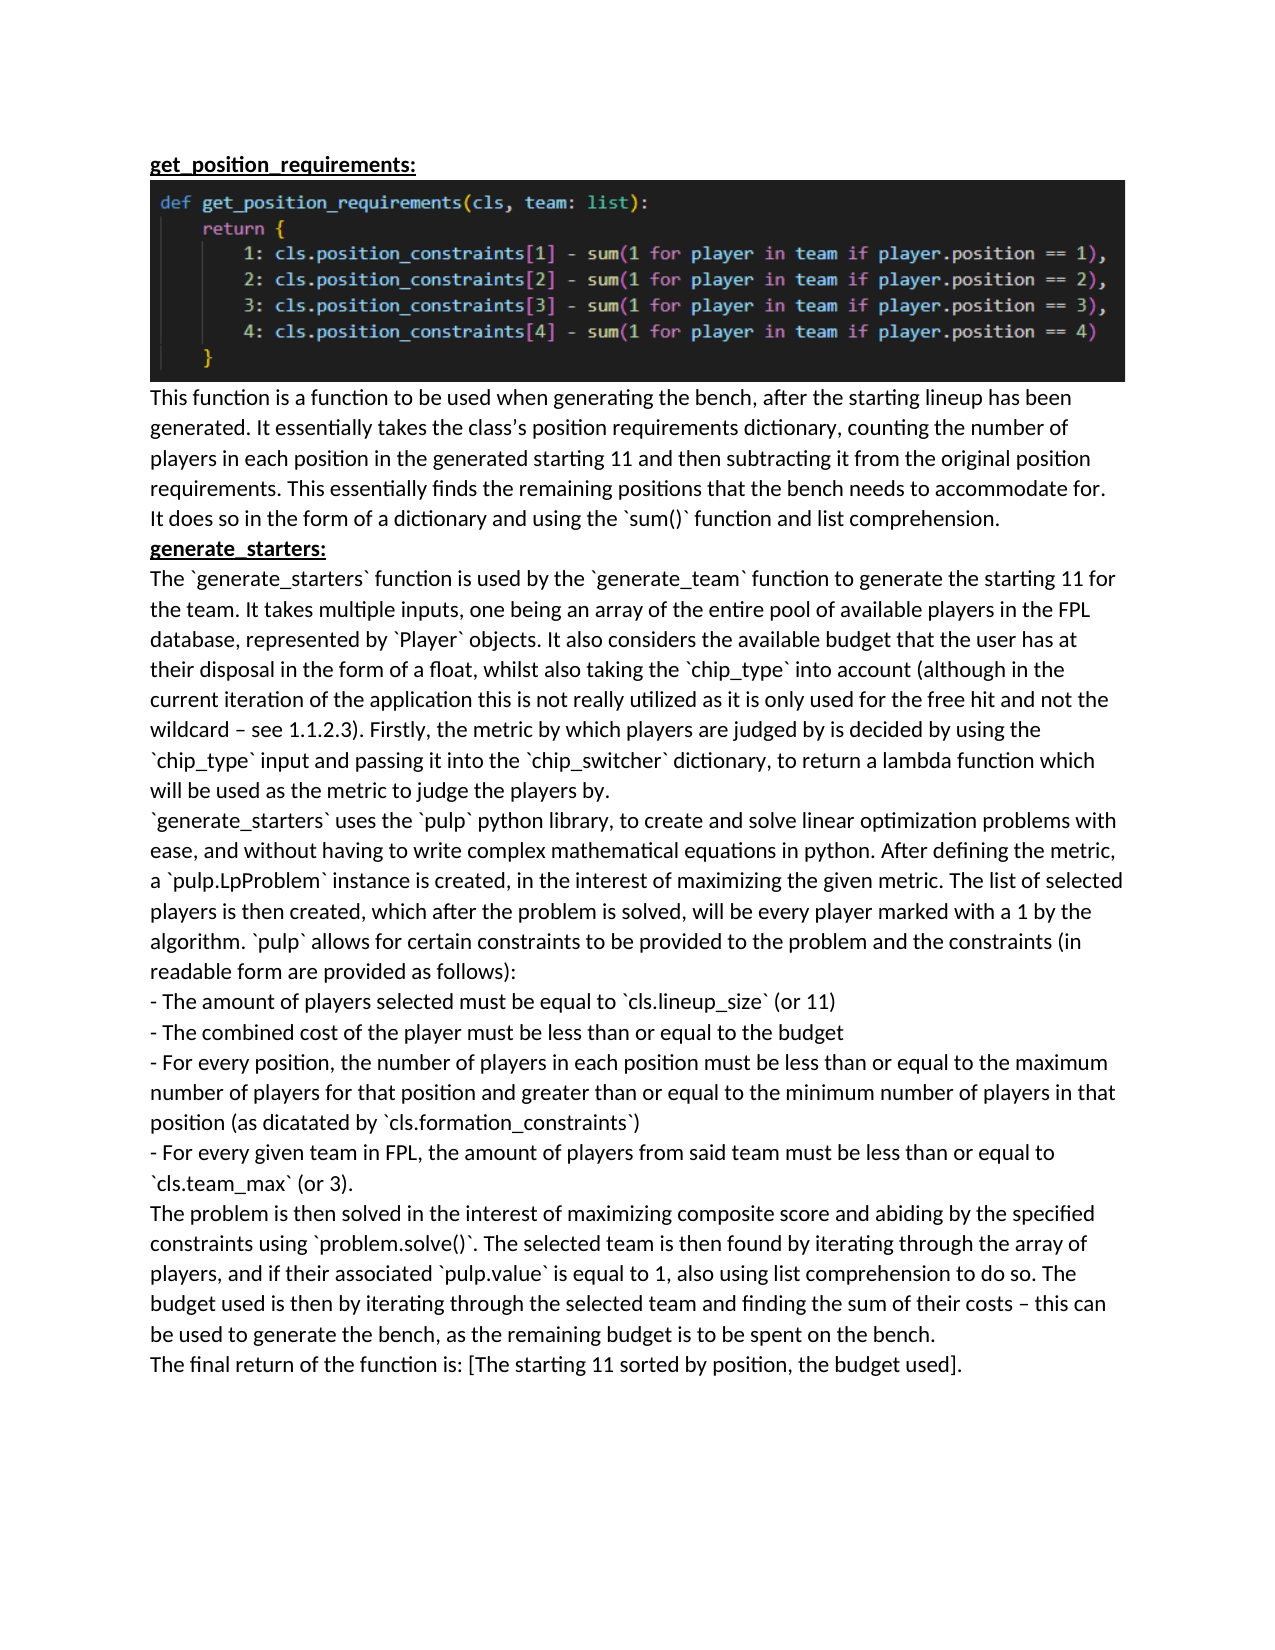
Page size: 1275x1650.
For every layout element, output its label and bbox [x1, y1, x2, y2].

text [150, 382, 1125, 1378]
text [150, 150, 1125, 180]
picture [150, 180, 1125, 382]
